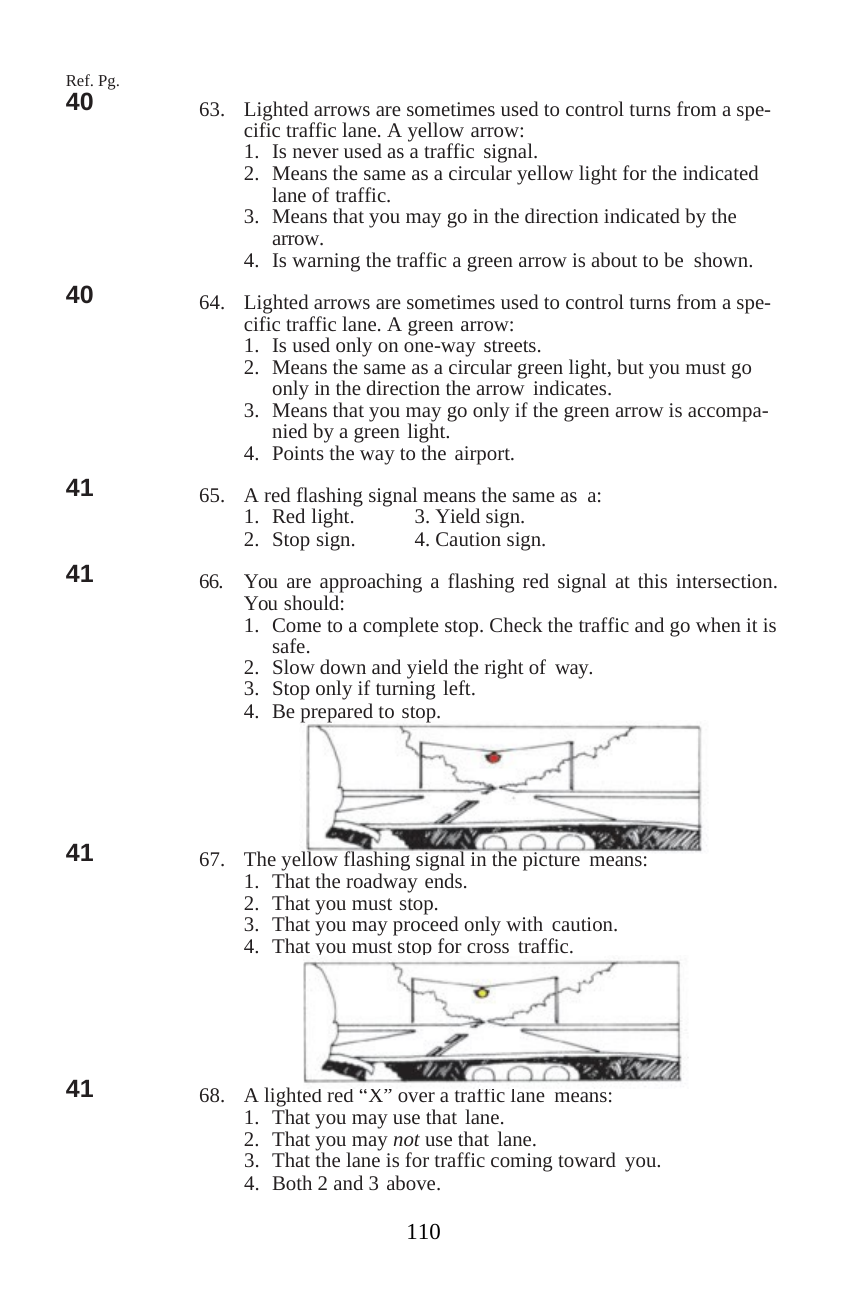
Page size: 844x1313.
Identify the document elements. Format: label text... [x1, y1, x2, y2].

list Is never used as a traffic signal. [244, 142, 844, 163]
list That you may not use that lane. [244, 1129, 844, 1150]
list Lighted arrows are sometimes used to control turns from a spe- cific traffic lane. A green arrow: [199, 292, 778, 336]
list Red light. 3. Yield sign. [244, 507, 844, 528]
list Means that you may go only if the green arrow is accompa- nied by a green light. [244, 400, 778, 443]
list Come to a complete stop. Check the traffic and go when it is safe. [244, 615, 778, 658]
list Be prepared to stop. [244, 700, 844, 723]
list That you may proceed only with caution. [244, 914, 844, 936]
list Lighted arrows are sometimes used to control turns from a spe- cific traffic lane. A yellow arrow: [199, 99, 778, 142]
list A lighted red “X” over a traffic lane means: [199, 1085, 844, 1107]
list Is used only on one-way streets. [244, 336, 844, 356]
list That you must stop. [244, 893, 844, 914]
text 41 [66, 838, 124, 867]
list Both 2 and 3 above. [244, 1172, 844, 1194]
list Means that you may go in the direction indicated by the arrow. [244, 207, 778, 250]
list Means the same as a circular yellow light for the indicated lane of traffic. [244, 163, 778, 207]
list Means the same as a circular green light, but you must go only in the direction the arrow indicates. [244, 357, 778, 400]
list Points the way to the airport. [244, 443, 844, 465]
list That you may use that lane. [244, 1107, 844, 1129]
list That you must stop for cross traffic. [244, 936, 844, 958]
list You are approaching a flashing red signal at this intersection. You should: [199, 572, 778, 615]
text 41 [66, 559, 124, 588]
list Is warning the traffic a green arrow is about to be shown. [244, 250, 844, 272]
list Stop sign. 4. Caution sign. [244, 528, 844, 551]
subtitle 40 [66, 90, 124, 116]
text 41 [66, 1074, 124, 1103]
list Stop only if turning left. [244, 678, 844, 700]
text 40 [66, 280, 124, 309]
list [244, 1150, 844, 1172]
picture [299, 723, 709, 849]
text 41 [66, 473, 124, 502]
list Slow down and yield the right of way. [244, 658, 844, 678]
list That the roadway ends. [244, 871, 844, 893]
text Ref. Pg. [66, 74, 124, 90]
list The yellow flashing signal in the picture means: [199, 849, 844, 871]
list A red flashing signal means the same as a: [199, 484, 844, 507]
picture [303, 955, 689, 1089]
